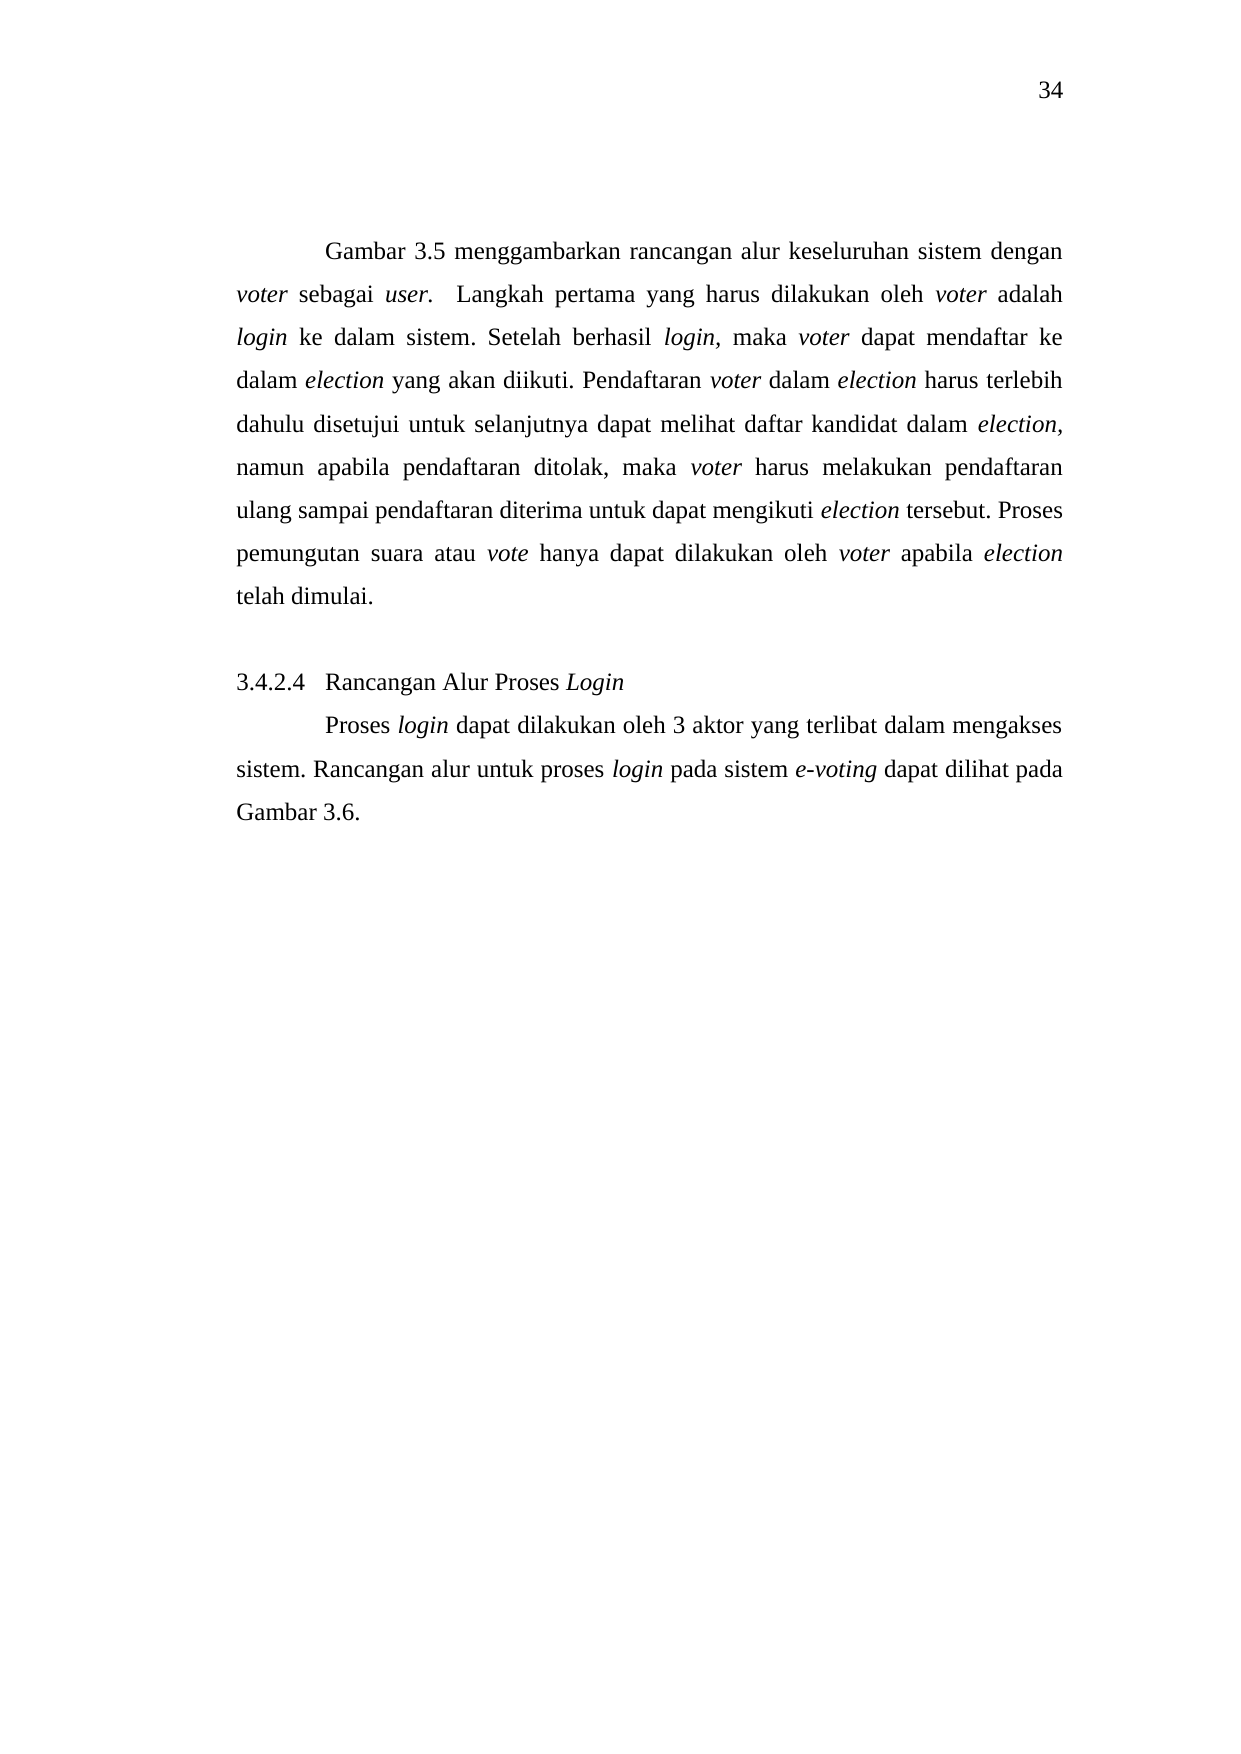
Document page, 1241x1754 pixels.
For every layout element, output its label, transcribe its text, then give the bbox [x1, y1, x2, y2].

text Proses login dapat dilakukan oleh 3 aktor yang terlibat dalam mengakses sistem. Rancangan alur untuk proses login pada sistem e-voting dapat dilihat pada Gambar 3.6. [236, 711, 1063, 826]
text Gambar 3.5 menggambarkan rancangan alur keseluruhan sistem dengan voter sebagai user. Langkah pertama yang harus dilakukan oleh voter adalah login ke dalam sistem. Setelah berhasil login, maka voter dapat mendaftar ke dalam election yang akan diikuti. Pendaftaran voter dalam election harus terlebih dahulu disetujui untuk selanjutnya dapat melihat daftar kandidat dalam election, namun apabila pendaftaran ditolak, maka voter harus melakukan pendaftaran ulang sampai pendaftaran diterima untuk dapat mengikuti election tersebut. Proses pemungutan suara atau vote hanya dapat dilakukan oleh voter apabila election telah dimulai. [236, 236, 1063, 610]
list Rancangan Alur Proses Login [236, 667, 1063, 696]
